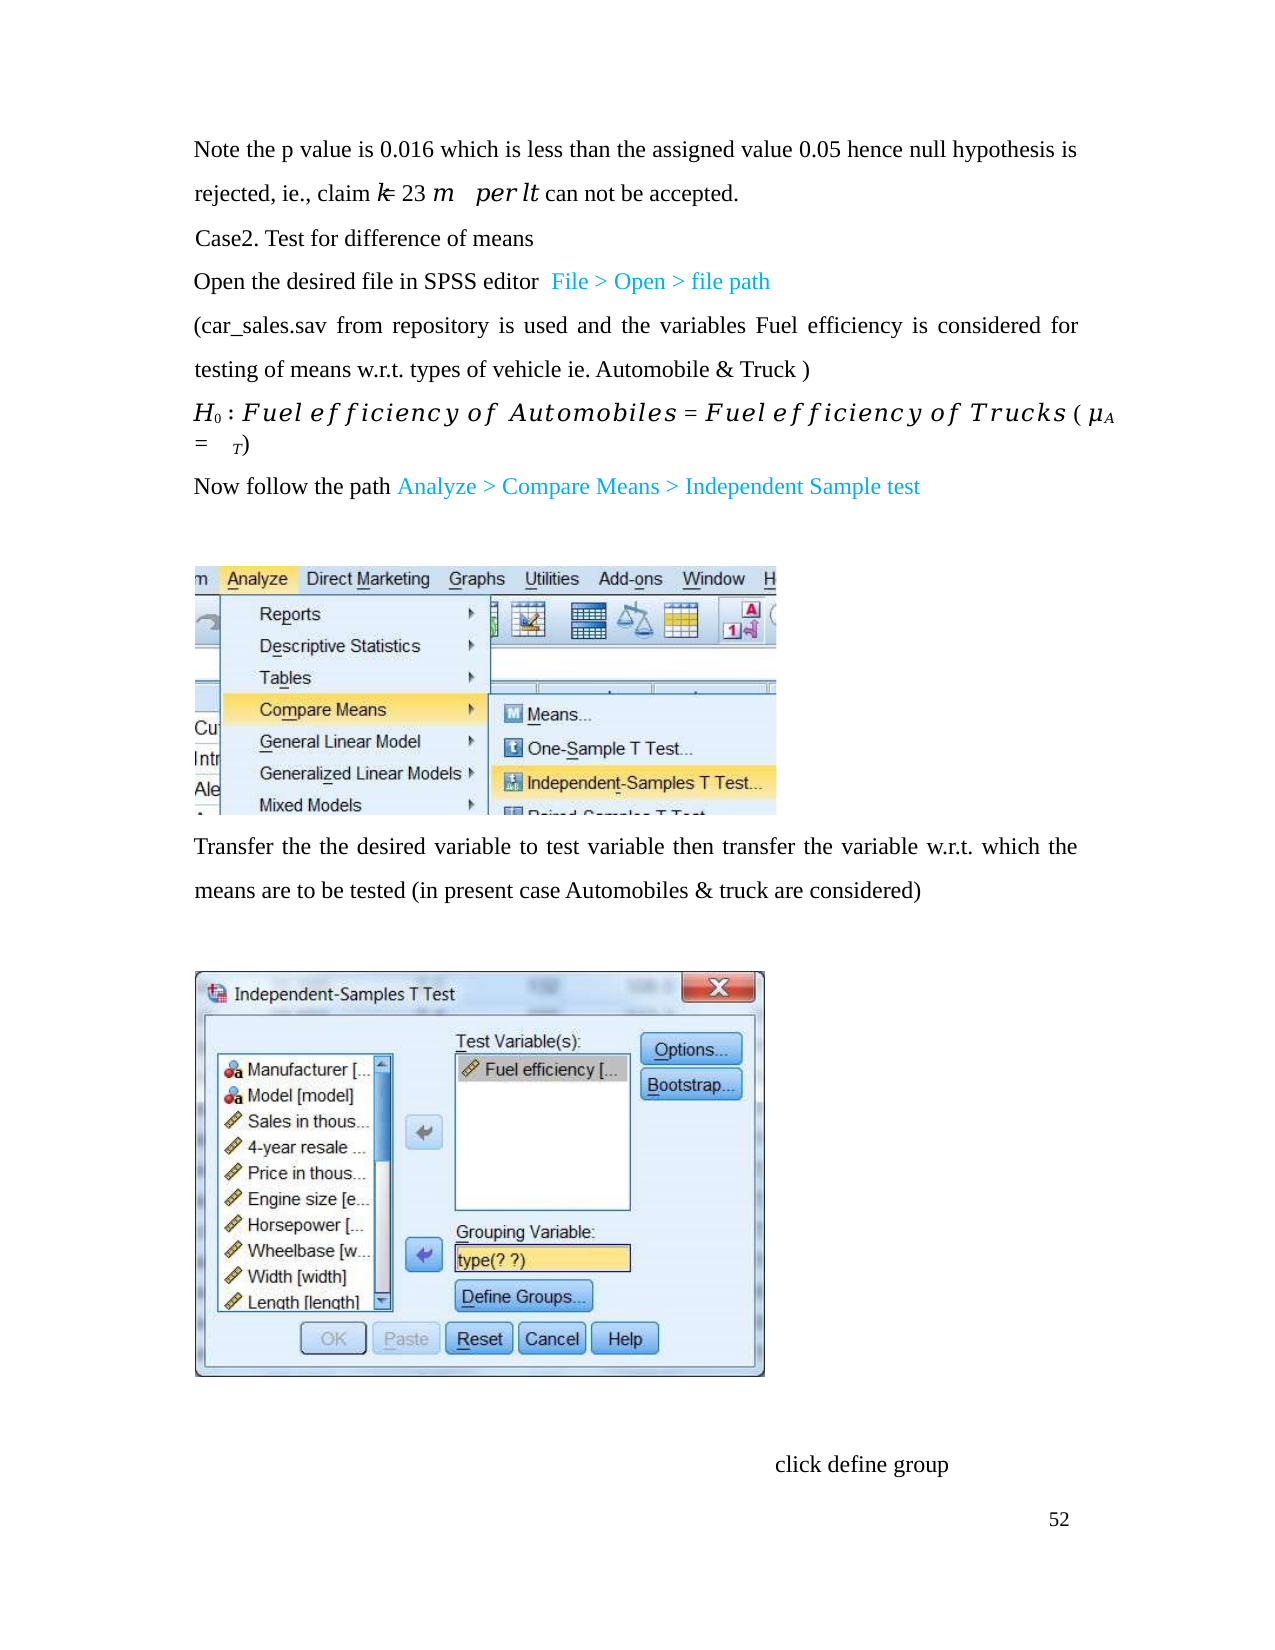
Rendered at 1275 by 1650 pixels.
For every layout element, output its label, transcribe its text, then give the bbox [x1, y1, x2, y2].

text Now follow the path Analyze > Compare Means > Independent Sample test [193, 472, 1124, 499]
picture [195, 971, 765, 1377]
text Note the p value is 0.016 which is less than the assigned value 0.05 hence null hypothesis is rejected, ie., claim 𝜇 = 23 𝑘𝑚 𝑝𝑒𝑟 𝑙𝑡 can not be accepted. [193, 135, 1080, 207]
text Open the desired file in SPSS editor File > Open > file path [193, 267, 1080, 295]
text click define group [85, 1449, 949, 1477]
picture [195, 566, 777, 815]
text Case2. Test for difference of means [195, 224, 1164, 252]
text Transfer the the desired variable to test variable then transfer the variable w.r.t. which the means are to be tested (in present case Automobiles & truck are considered) [193, 832, 1080, 904]
text 𝐻0 ∶ 𝐹𝑢𝑒𝑙 𝑒𝑓𝑓𝑖𝑐𝑖𝑒𝑛𝑐𝑦 𝑜𝑓 𝐴𝑢𝑡𝑜𝑚𝑜𝑏𝑖𝑙𝑒𝑠 = 𝐹𝑢𝑒𝑙 𝑒𝑓𝑓𝑖𝑐𝑖𝑒𝑛𝑐𝑦 𝑜𝑓 𝑇𝑟𝑢𝑐𝑘𝑠 ( 𝜇𝐴 = 𝜇𝑇) [193, 399, 1164, 457]
picture [595, 277, 606, 287]
picture [666, 480, 675, 485]
text (car_sales.sav from repository is used and the variables Fuel efficiency is considered for testing of means w.r.t. types of vehicle ie. Automobile & Truck ) [193, 311, 1080, 382]
